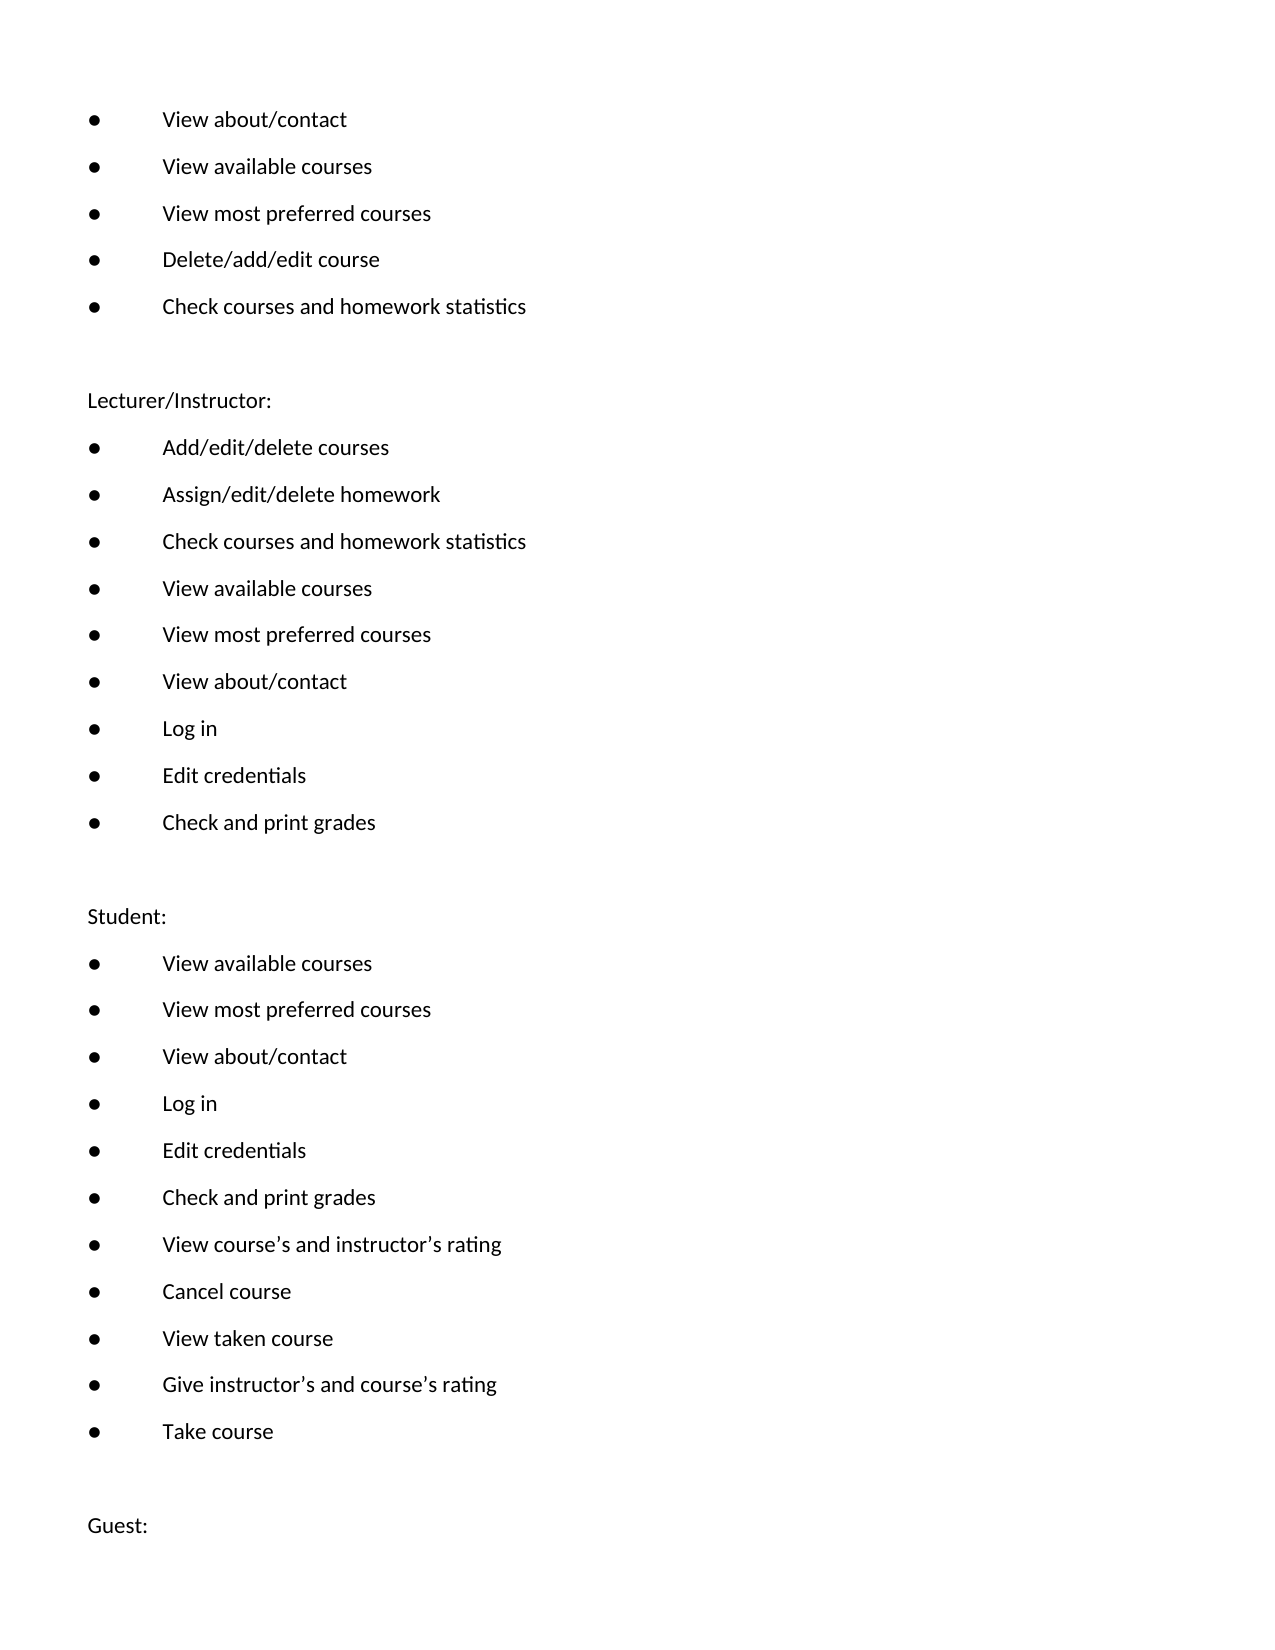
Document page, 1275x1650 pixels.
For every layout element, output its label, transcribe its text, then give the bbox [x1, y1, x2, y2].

text ● Give instructor’s and course’s rating [87, 1371, 1248, 1399]
text ● View about/contact [87, 667, 1248, 696]
text ● Take course [87, 1417, 1248, 1446]
text ● View available courses [87, 574, 1248, 602]
text ● Log in [87, 1089, 1248, 1117]
text ● View most preferred courses [87, 996, 1248, 1024]
text ● Edit credentials [87, 1136, 1248, 1164]
text Lecturer/Instructor: [87, 386, 1248, 414]
text Student: [87, 902, 1248, 930]
text ● Edit credentials [87, 761, 1248, 789]
text ● View available courses [87, 949, 1248, 977]
text Guest: [87, 1511, 1248, 1539]
text ● View course’s and instructor’s rating [87, 1230, 1248, 1258]
text ● Check courses and homework statistics [87, 292, 1248, 321]
text ● Cancel course [87, 1277, 1248, 1305]
text ● Log in [87, 714, 1248, 742]
text ● Check courses and homework statistics [87, 527, 1248, 555]
text ● Assign/edit/delete homework [87, 480, 1248, 508]
text ● Check and print grades [87, 1183, 1248, 1211]
text ● Add/edit/delete courses [87, 433, 1248, 461]
text ● View most preferred courses [87, 199, 1248, 227]
text ● View most preferred courses [87, 621, 1248, 649]
text ● View about/contact [87, 105, 1248, 133]
text ● View taken course [87, 1324, 1248, 1352]
text ● Check and print grades [87, 808, 1248, 836]
text ● View available courses [87, 152, 1248, 180]
text ● View about/contact [87, 1042, 1248, 1071]
text ● Delete/add/edit course [87, 246, 1248, 274]
